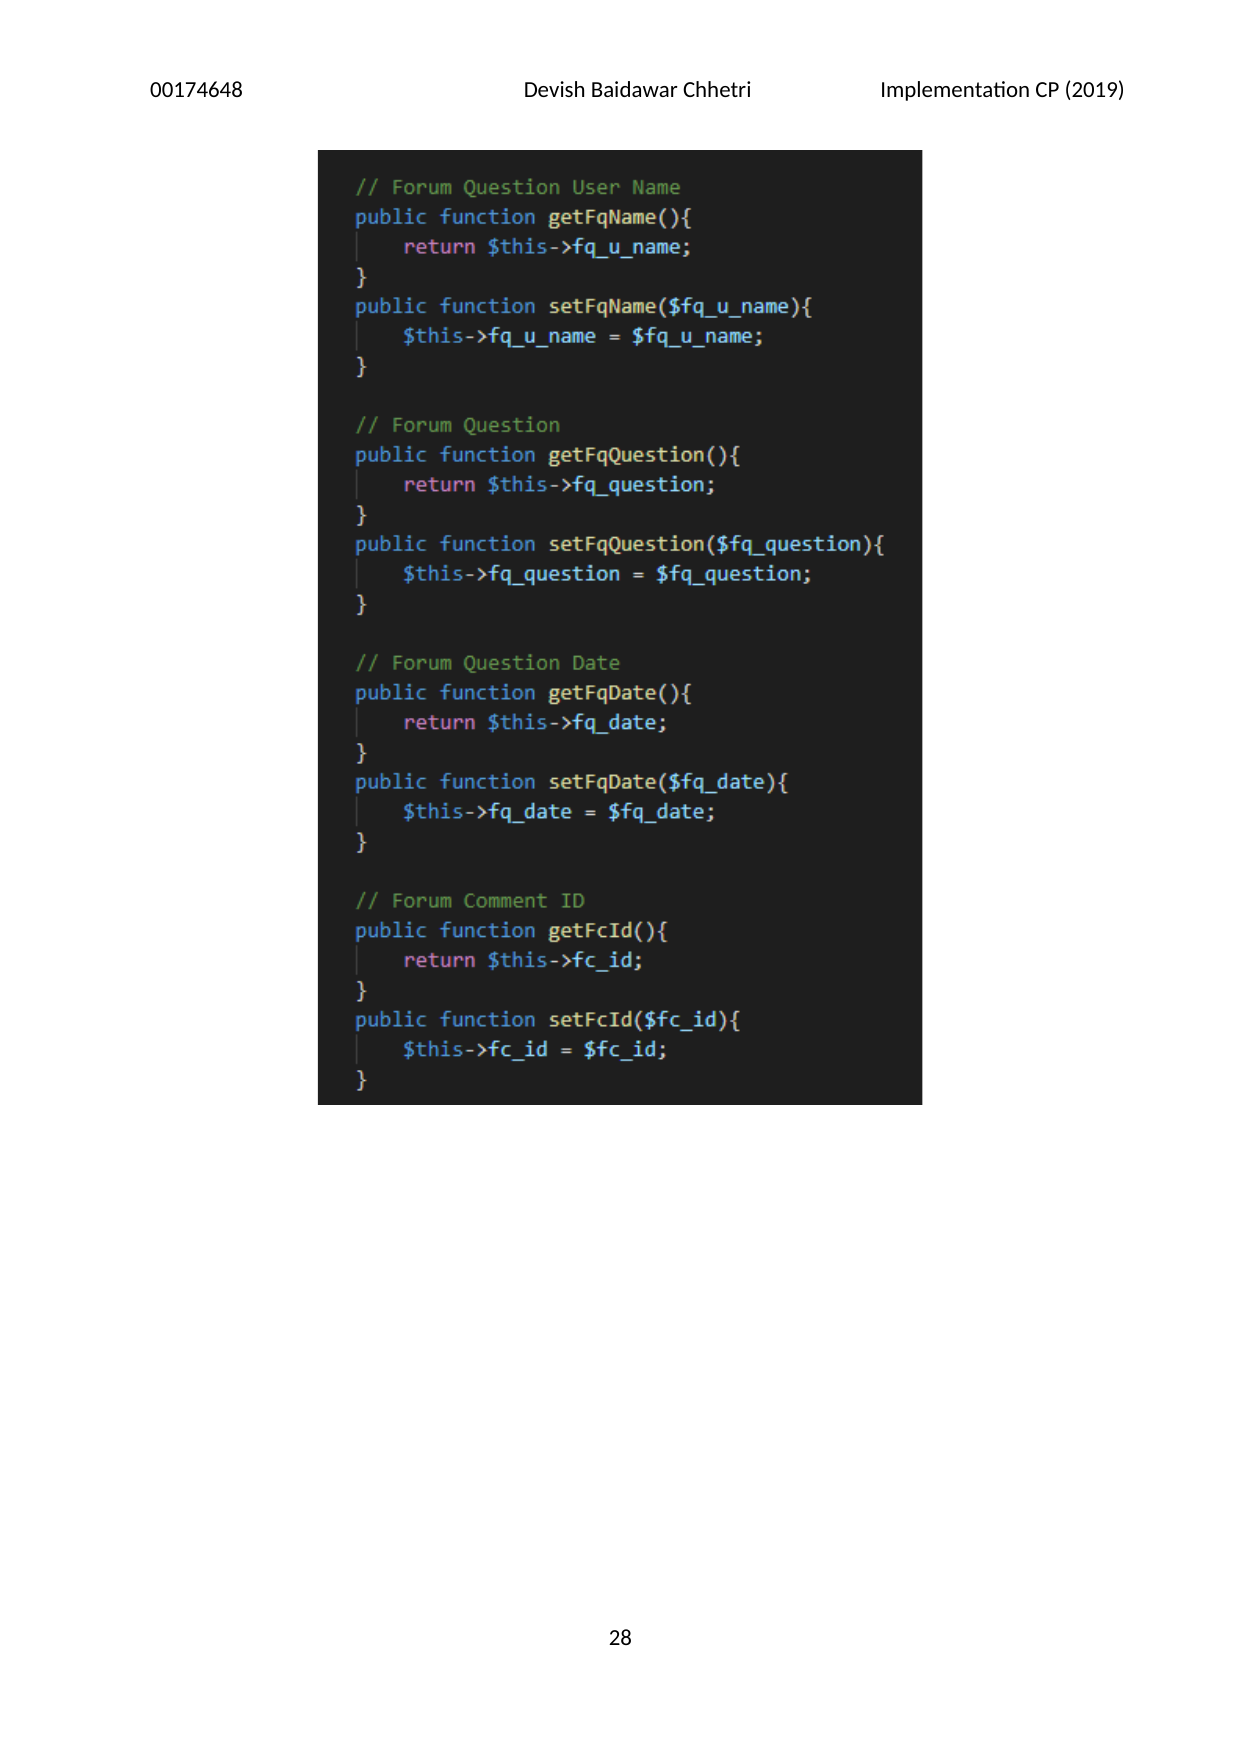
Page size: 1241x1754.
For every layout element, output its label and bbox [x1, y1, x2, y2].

picture [317, 150, 923, 1105]
